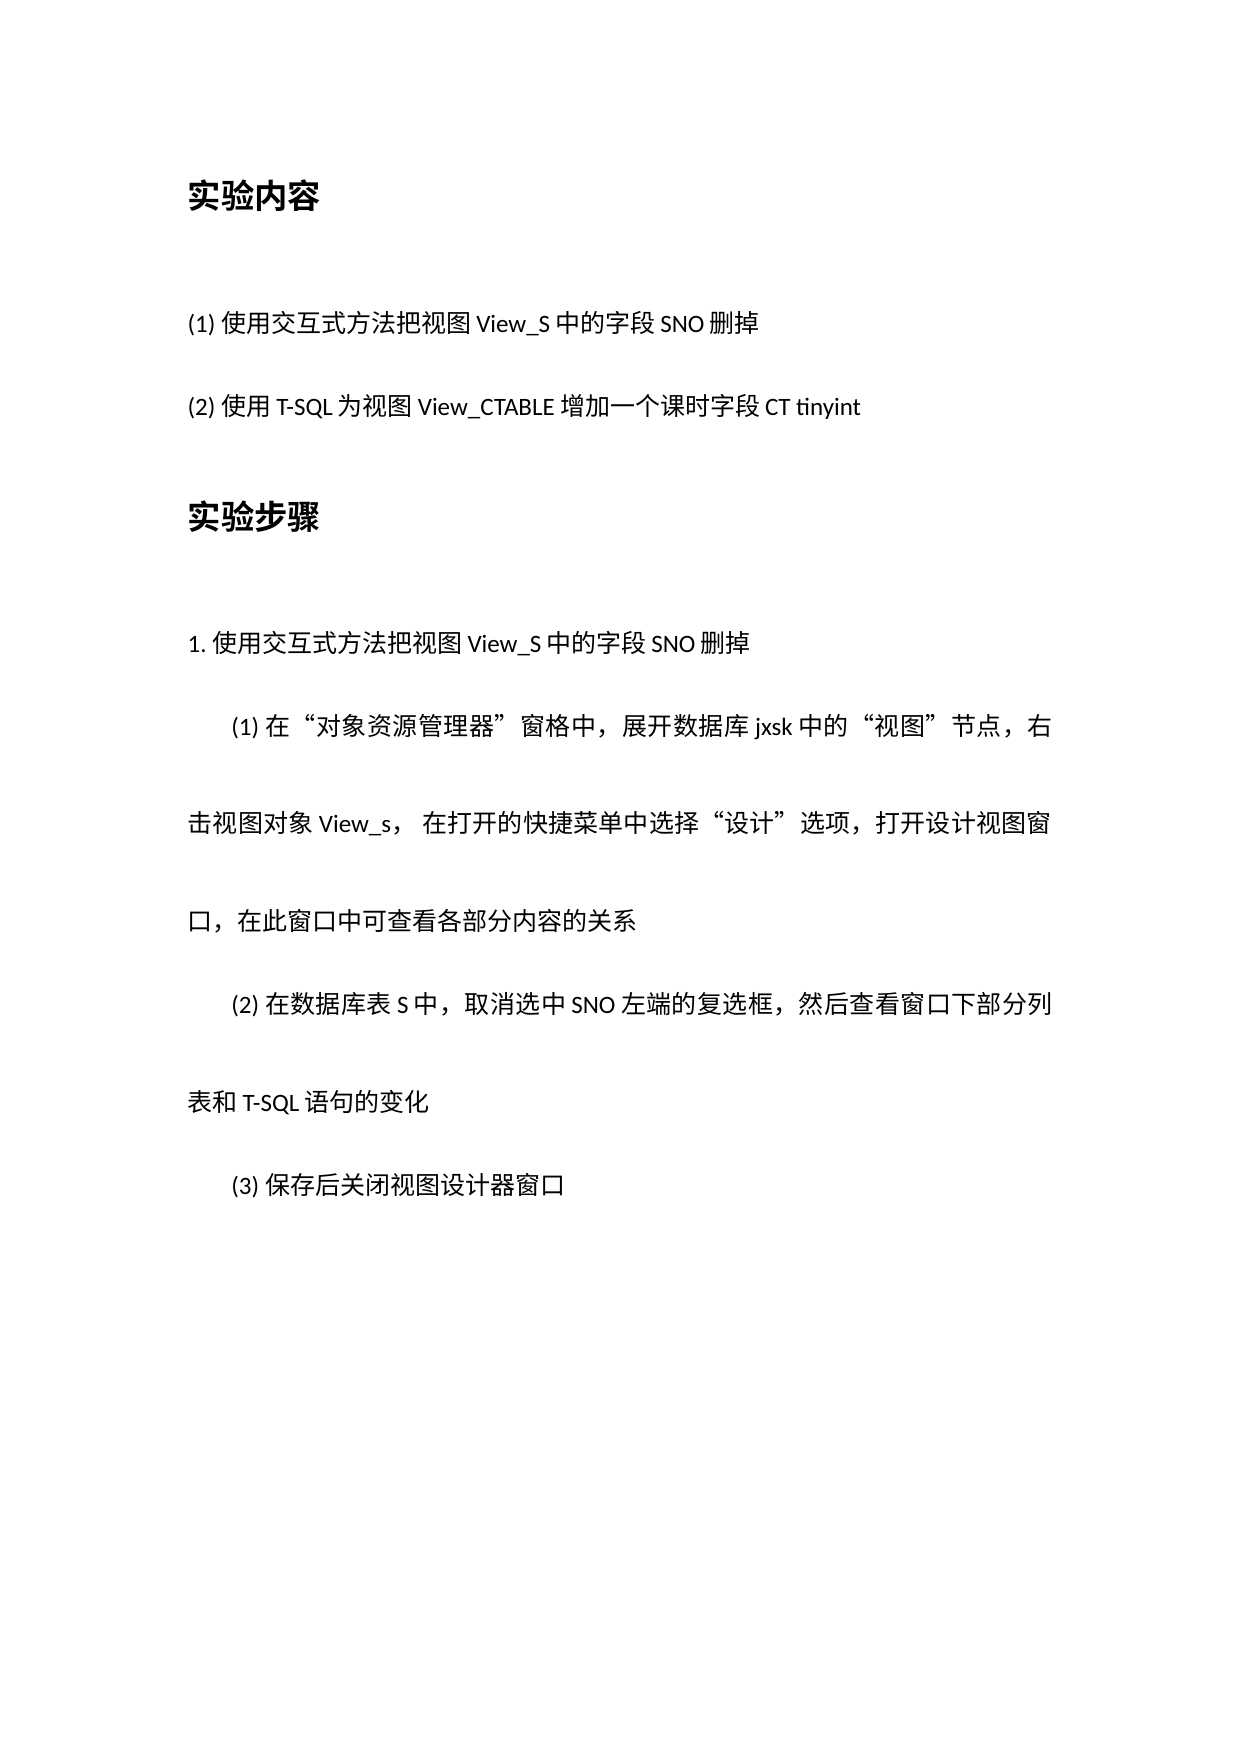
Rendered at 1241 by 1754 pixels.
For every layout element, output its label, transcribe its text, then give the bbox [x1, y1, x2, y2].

subtitle 实验内容 [187, 162, 1053, 227]
subtitle 实验步骤 [187, 482, 1053, 547]
list 保存后关闭视图设计器窗口 [187, 1151, 1053, 1216]
list 使用交互式方法把视图View_S中的字段SNO删掉 [187, 289, 1053, 354]
list 在“对象资源管理器”窗格中，展开数据库jxsk中的“视图”节点，右击视图对象View_s， 在打开的快捷菜单中选择“设计”选项，打开设计视图窗口，在此窗口中可查看各部分内容的关系 [187, 692, 1053, 952]
list 使用交互式方法把视图View_S中的字段SNO删掉 [187, 609, 1053, 674]
list 在数据库表S中，取消选中SNO左端的复选框，然后查看窗口下部分列表和T-SQL语句的变化 [187, 970, 1053, 1133]
list 使用T-SQL为视图View_CTABLE增加一个课时字段CT tinyint [187, 372, 1053, 437]
